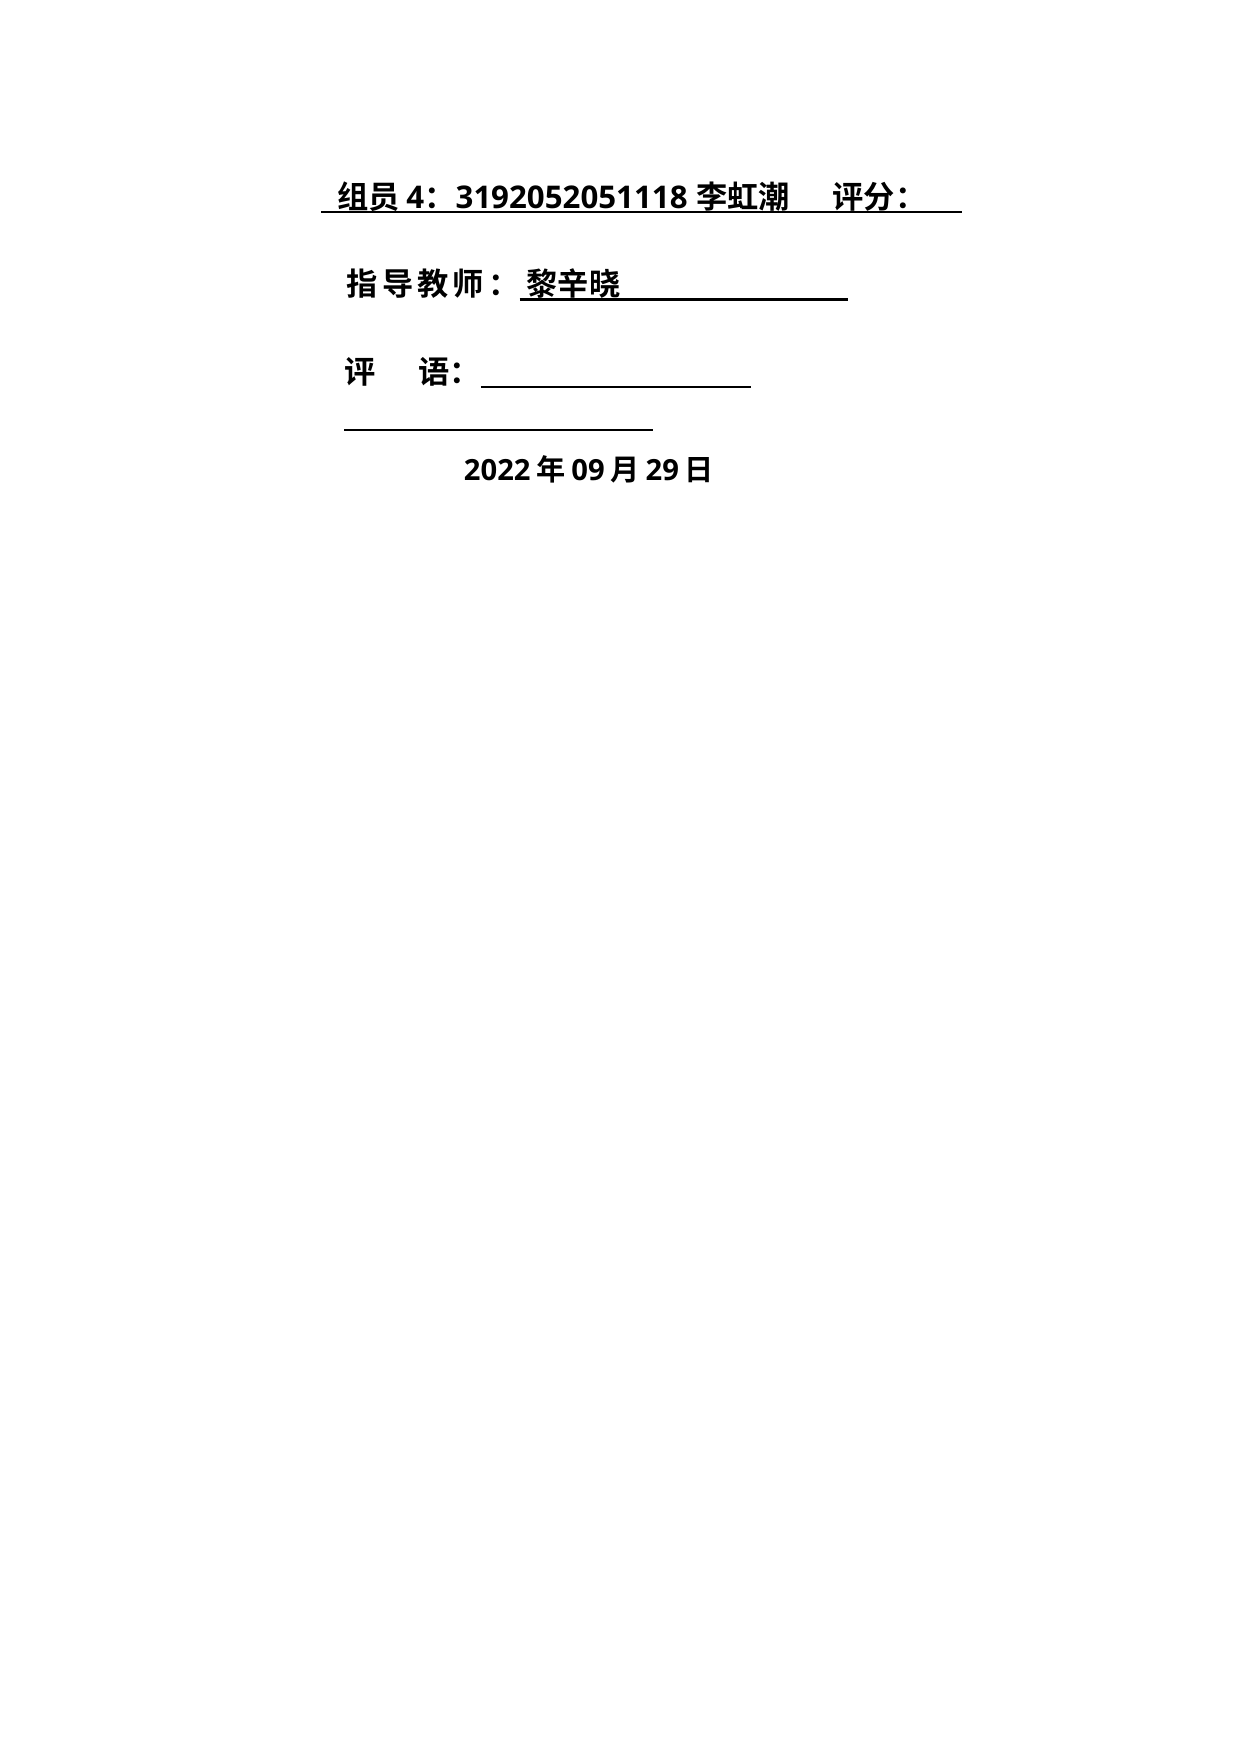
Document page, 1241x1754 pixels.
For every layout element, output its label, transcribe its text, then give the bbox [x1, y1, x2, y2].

text 评 语： [187, 337, 906, 402]
text 指导教师： 黎辛晓 [187, 250, 1053, 315]
text 组员4：3192052051118 李虹潮 评分： [187, 162, 1053, 227]
text 2022年09月29日 [187, 435, 906, 500]
